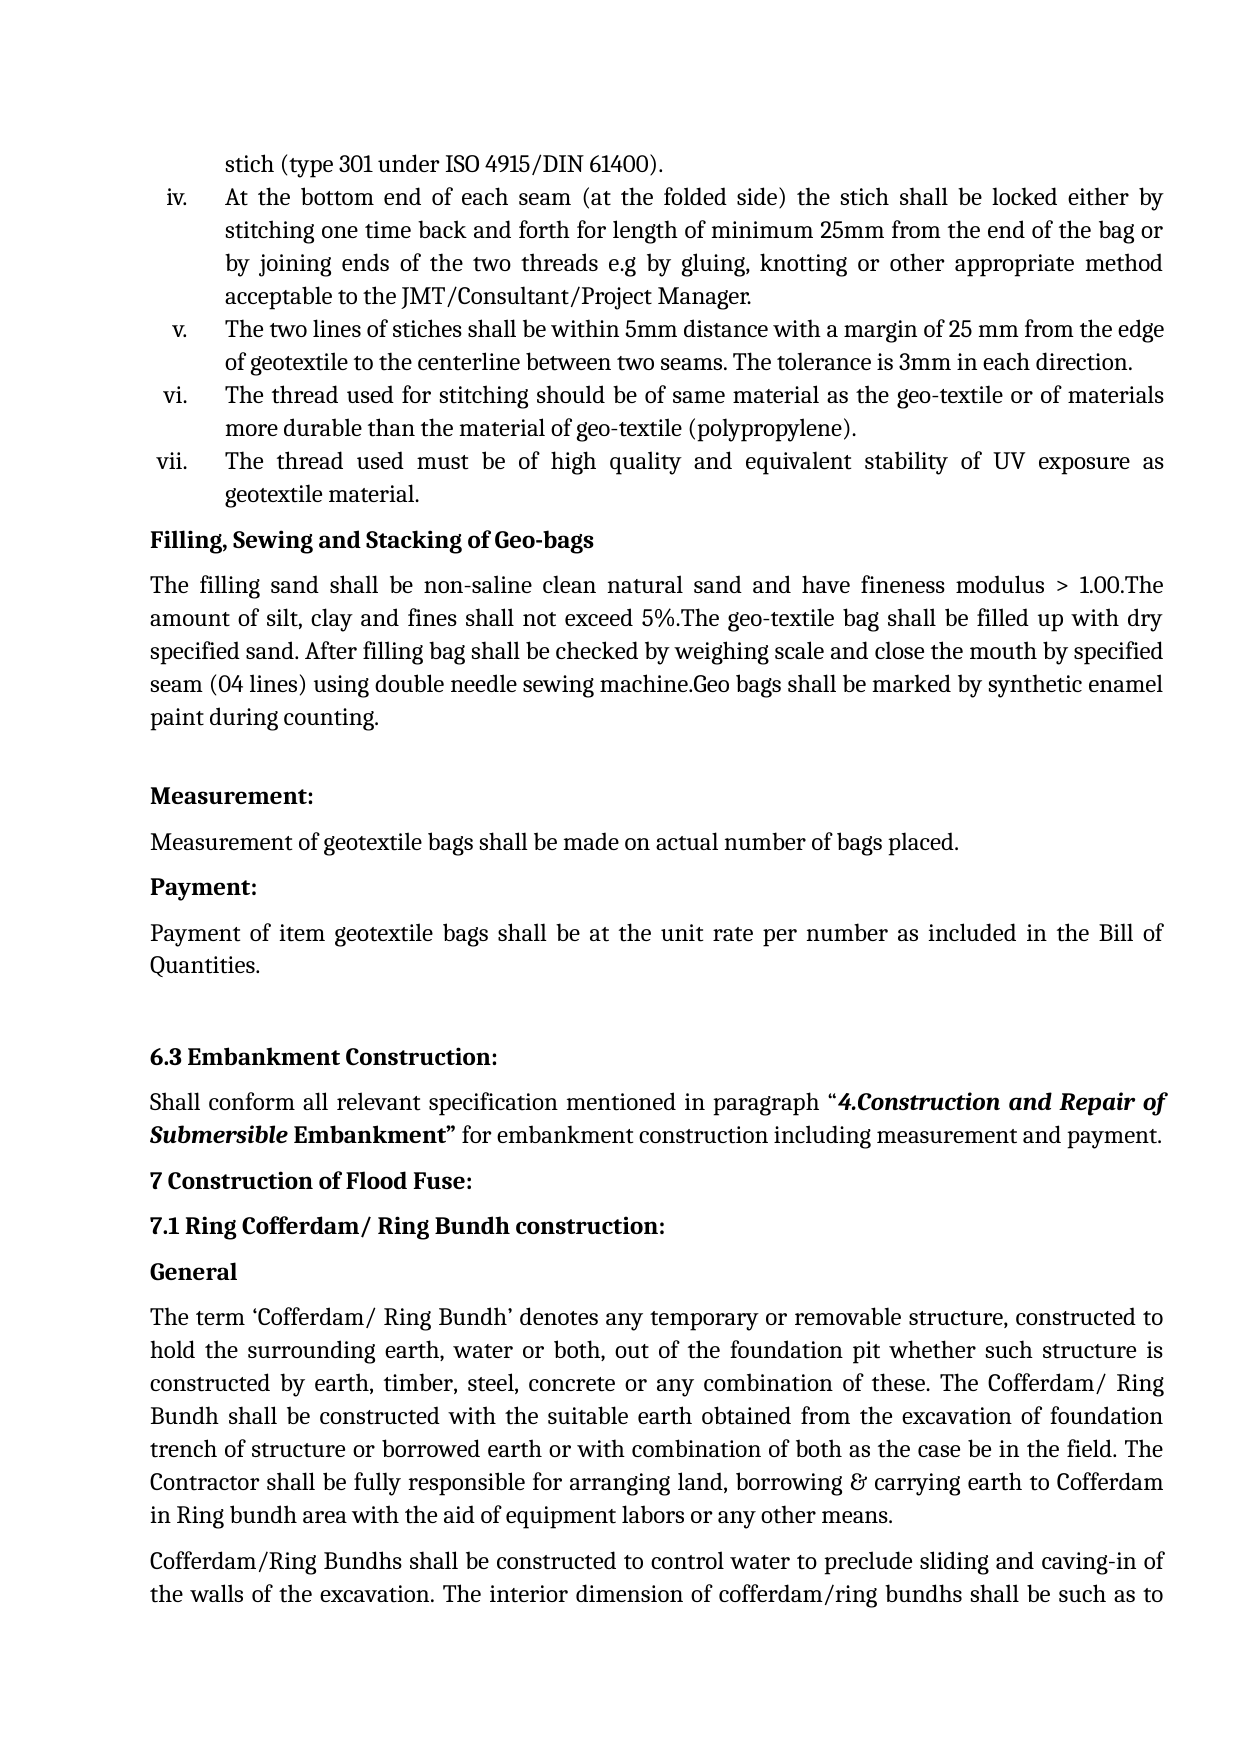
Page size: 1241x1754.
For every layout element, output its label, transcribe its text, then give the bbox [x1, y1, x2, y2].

text Payment: [150, 873, 1165, 902]
text Measurement: [150, 782, 1165, 811]
text Measurement of geotextile bags shall be made on actual number of bags placed. [150, 827, 1165, 856]
text The term ‘Cofferdam/ Ring Bundh’ denotes any temporary or removable structure, constructed to hold the surrounding earth, water or both, out of the foundation pit whether such structure is constructed by earth, timber, steel, concrete or any combination of these. The Cofferdam/ Ring Bundh shall be constructed with the suitable earth obtained from the excavation of foundation trench of structure or borrowed earth or with combination of both as the case be in the field. The Contractor shall be fully responsible for arranging land, borrowing & carrying earth to Cofferdam in Ring bundh area with the aid of equipment labors or any other means. [150, 1303, 1165, 1530]
text Filling, Sewing and Stacking of Geo-bags [150, 526, 1165, 554]
text 6.3 Embankment Construction: [150, 1042, 1165, 1071]
text 7.1 Ring Cofferdam/ Ring Bundh construction: [150, 1212, 1165, 1241]
text Shall conform all relevant specification mentioned in paragraph “4.Construction and Repair of Submersible Embankment” for embankment construction including measurement and payment. [150, 1088, 1165, 1150]
list The thread used for stitching should be of same material as the geo-textile or of materials more durable than the material of geo-textile (polypropylene). [187, 381, 1165, 443]
list At the bottom end of each seam (at the folded side) the stich shall be locked either by stitching one time back and forth for length of minimum 25mm from the end of the bag or by joining ends of the two threads e.g by gluing, knotting or other appropriate method acceptable to the JMT/Consultant/Project Manager. [187, 183, 1165, 311]
text General [150, 1258, 1165, 1286]
list The thread used must be of high quality and equivalent stability of UV exposure as geotextile material. [187, 447, 1165, 509]
text The filling sand shall be non-saline clean natural sand and have fineness modulus > 1.00.The amount of silt, clay and fines shall not exceed 5%.The geo-textile bag shall be filled up with dry specified sand. After filling bag shall be checked by weighing scale and close the mouth by specified seam (04 lines) using double needle sewing machine.Geo bags shall be marked by synthetic enamel paint during counting. [150, 571, 1165, 732]
text Payment of item geotextile bags shall be at the unit rate per number as included in the Bill of Quantities. [150, 918, 1165, 980]
list The two lines of stiches shall be within 5mm distance with a margin of 25 mm from the edge of geotextile to the centerline between two seams. The tolerance is 3mm in each direction. [187, 315, 1165, 377]
text 7 Construction of Flood Fuse: [150, 1167, 1165, 1195]
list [187, 150, 1165, 179]
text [150, 1547, 1165, 1608]
